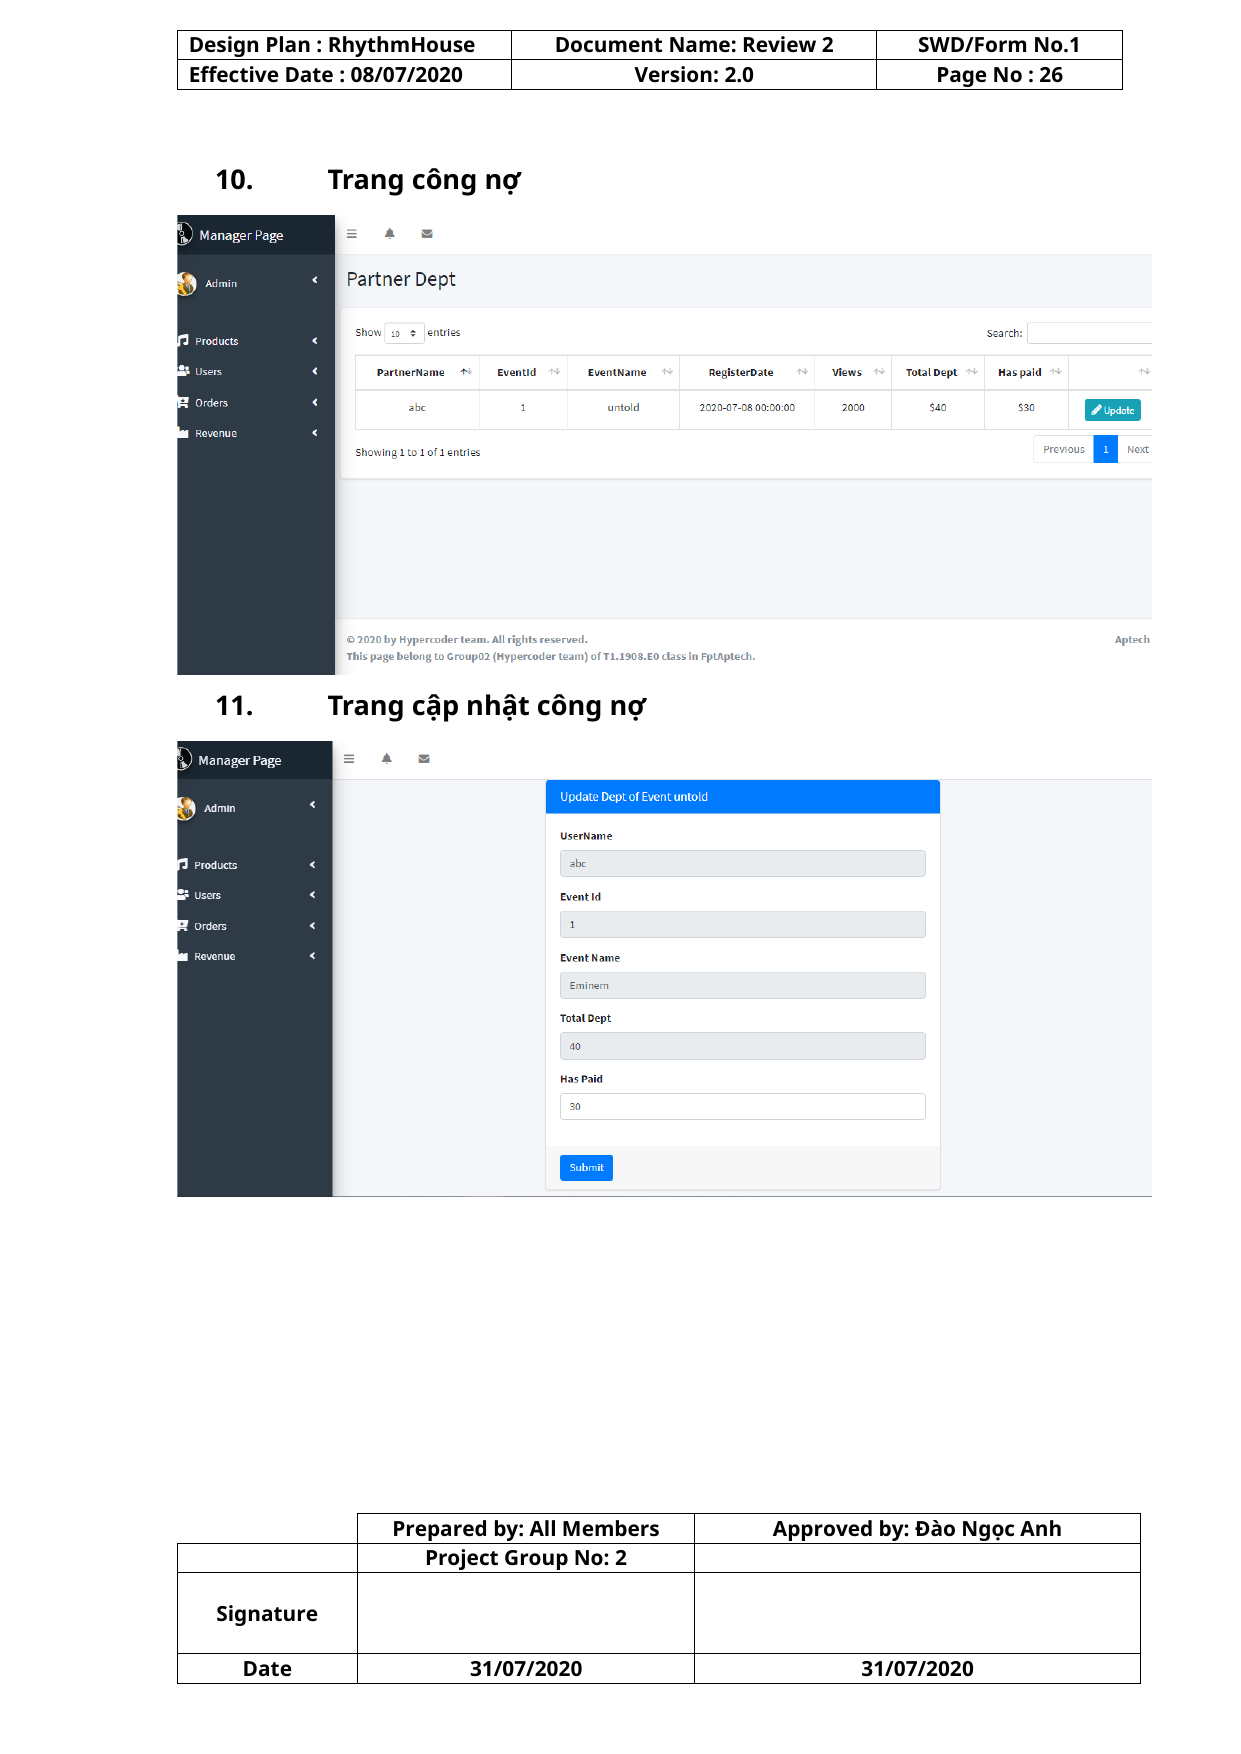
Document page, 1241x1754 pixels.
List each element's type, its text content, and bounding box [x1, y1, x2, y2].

list Trang công nợ [215, 160, 1122, 197]
picture [177, 741, 1153, 1197]
picture [177, 215, 1153, 675]
list Trang cập nhật công nợ [215, 687, 1122, 724]
